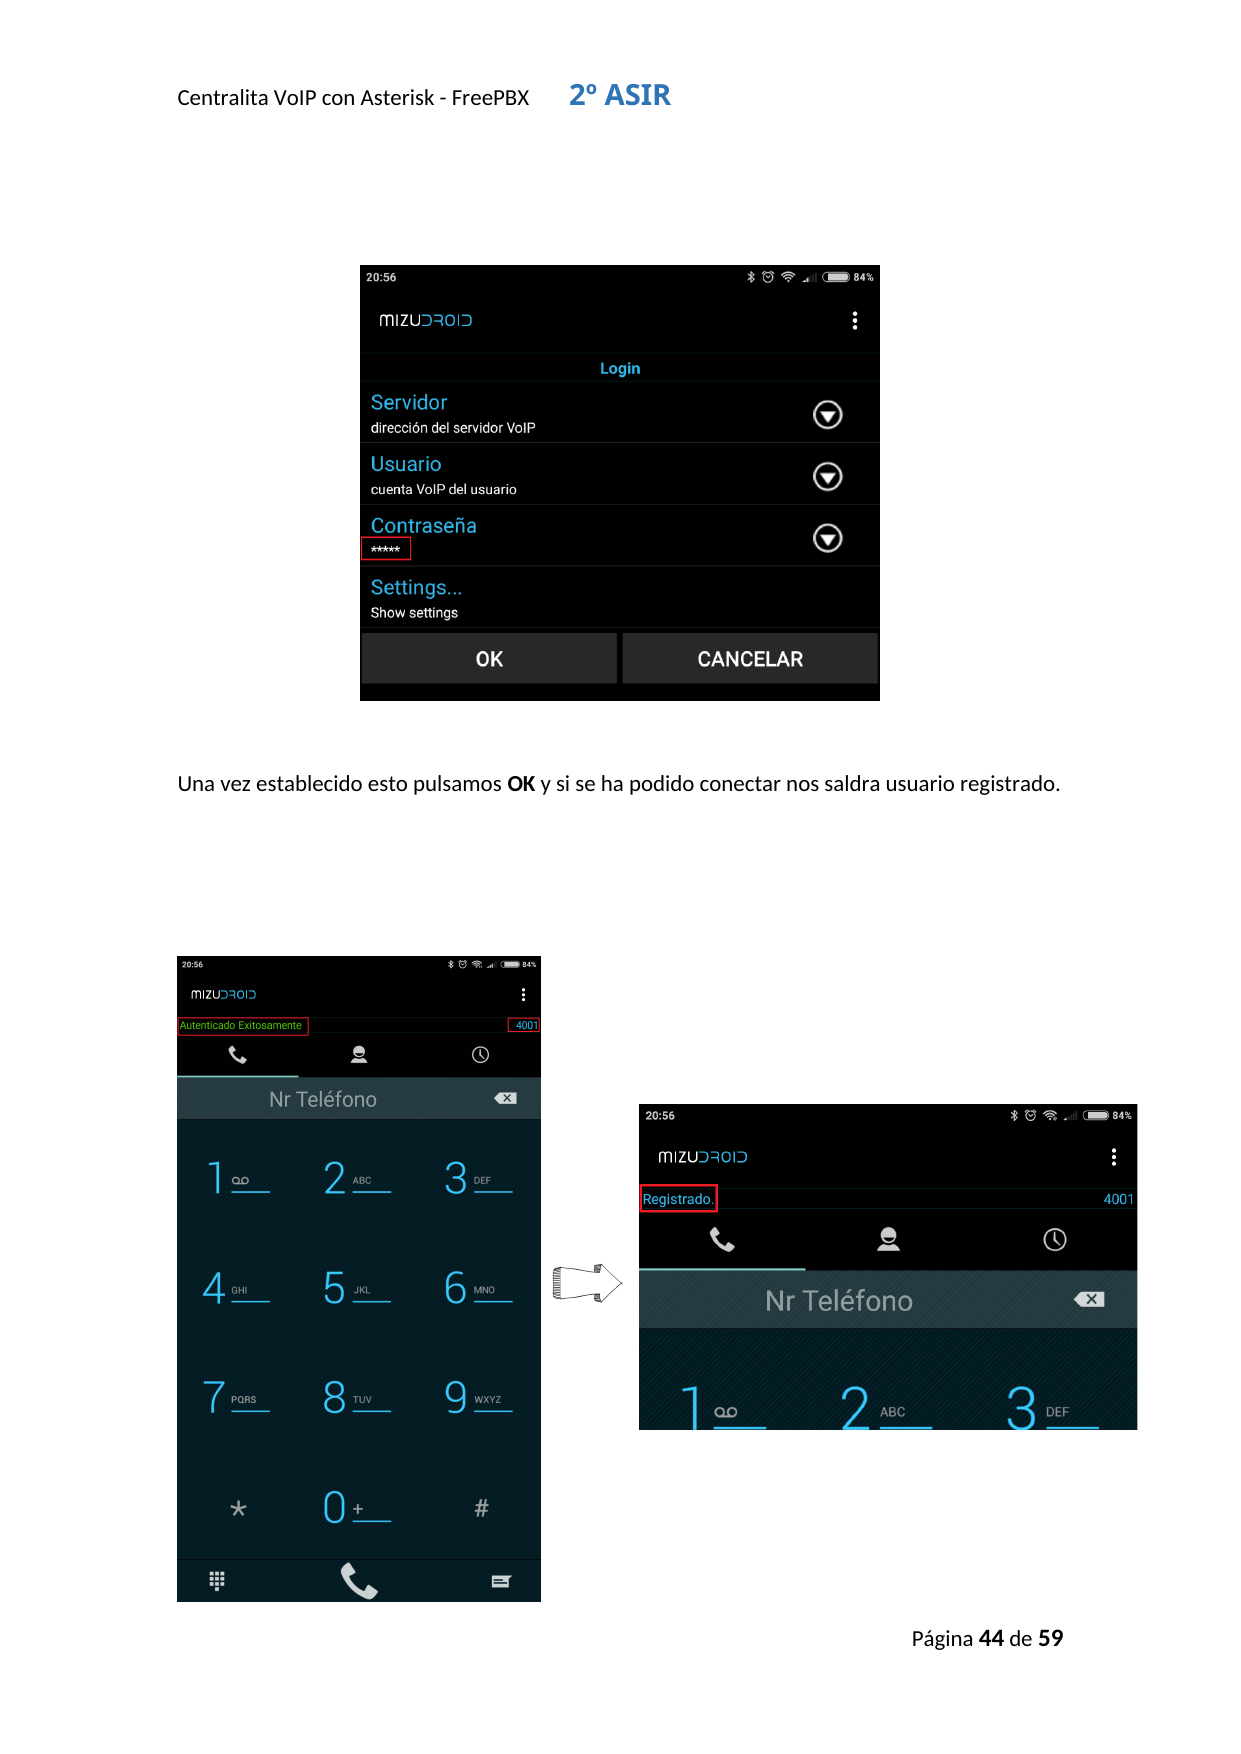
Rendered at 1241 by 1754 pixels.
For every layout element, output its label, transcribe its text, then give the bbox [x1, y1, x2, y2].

picture [639, 1104, 1138, 1430]
text Una vez establecido esto pulsamos OK y si se ha podido conectar nos saldra usuario registrado. [177, 769, 1063, 797]
picture [360, 265, 880, 701]
picture [177, 956, 541, 1602]
picture [552, 1248, 624, 1319]
